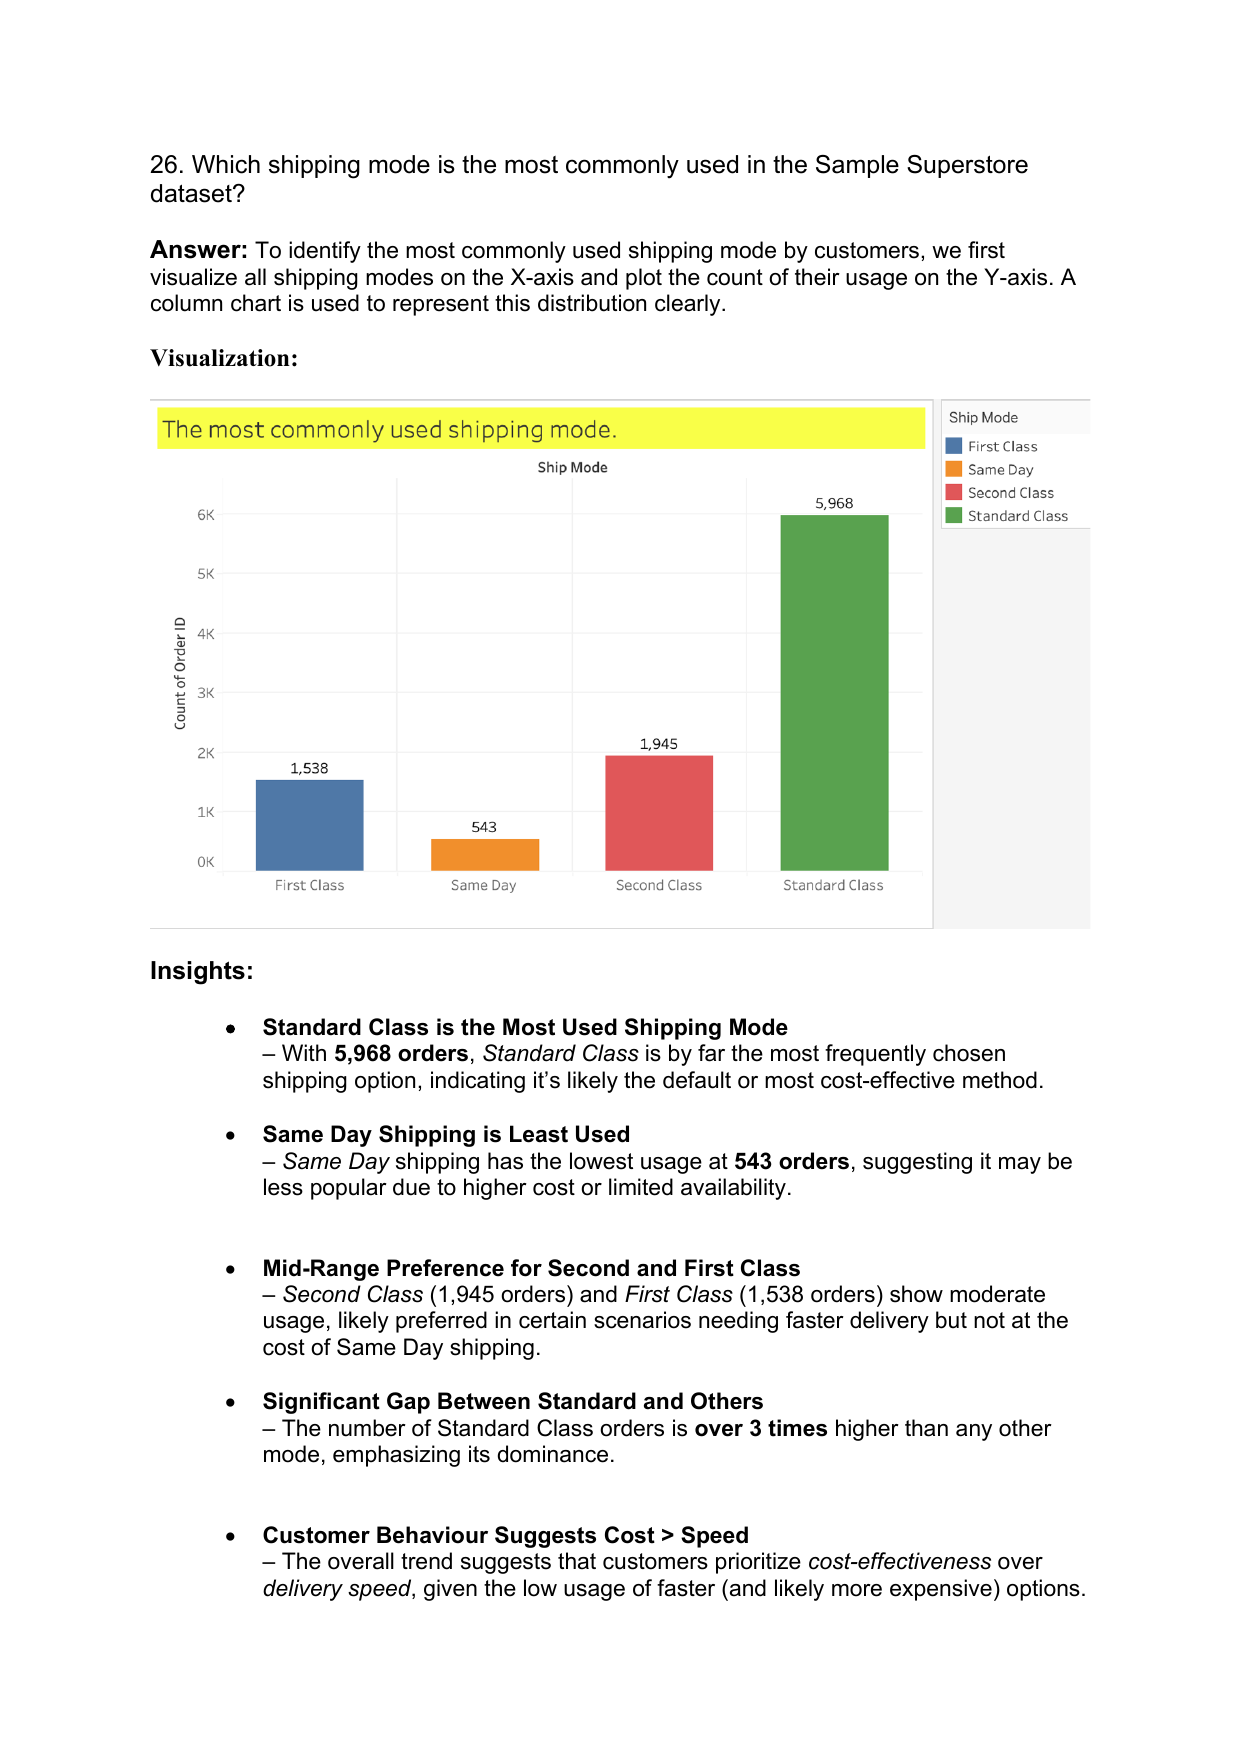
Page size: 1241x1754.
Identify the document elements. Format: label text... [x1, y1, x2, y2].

list Same Day Shipping is Least Used – Same Day shipping has the lowest usage at 543 orders, suggesting it may be less popular due to higher cost or limited availability. [225, 1119, 1090, 1200]
list Significant Gap Between Standard and Others – The number of Standard Class orders is over 3 times higher than any other mode, emphasizing its dominance. [225, 1387, 1090, 1467]
text Insights: [150, 956, 1090, 984]
text Visualization: [150, 344, 1090, 372]
text Answer: To identify the most commonly used shipping mode by customers, we first visualize all shipping modes on the X-axis and plot the count of their usage on the Y-axis. A column chart is used to represent this distribution clearly. [150, 235, 1090, 317]
text 26. Which shipping mode is the most commonly used in the Sample Superstore dataset? [150, 150, 1090, 207]
list Customer Behaviour Suggests Cost > Speed – The overall trend suggests that customers prioritize cost-effectiveness over delivery speed, given the low usage of faster (and likely more expensive) options. [225, 1520, 1090, 1601]
picture [150, 399, 1091, 929]
list Mid-Range Preference for Second and First Class – Second Class (1,945 orders) and First Class (1,538 orders) show moderate usage, likely preferred in certain scenarios needing faster delivery but not at the cost of Same Day shipping. [225, 1253, 1090, 1360]
list Standard Class is the Most Used Shipping Mode – With 5,968 orders, Standard Class is by far the most frequently chosen shipping option, indicating it’s likely the default or most cost-effective method. [225, 1012, 1090, 1093]
